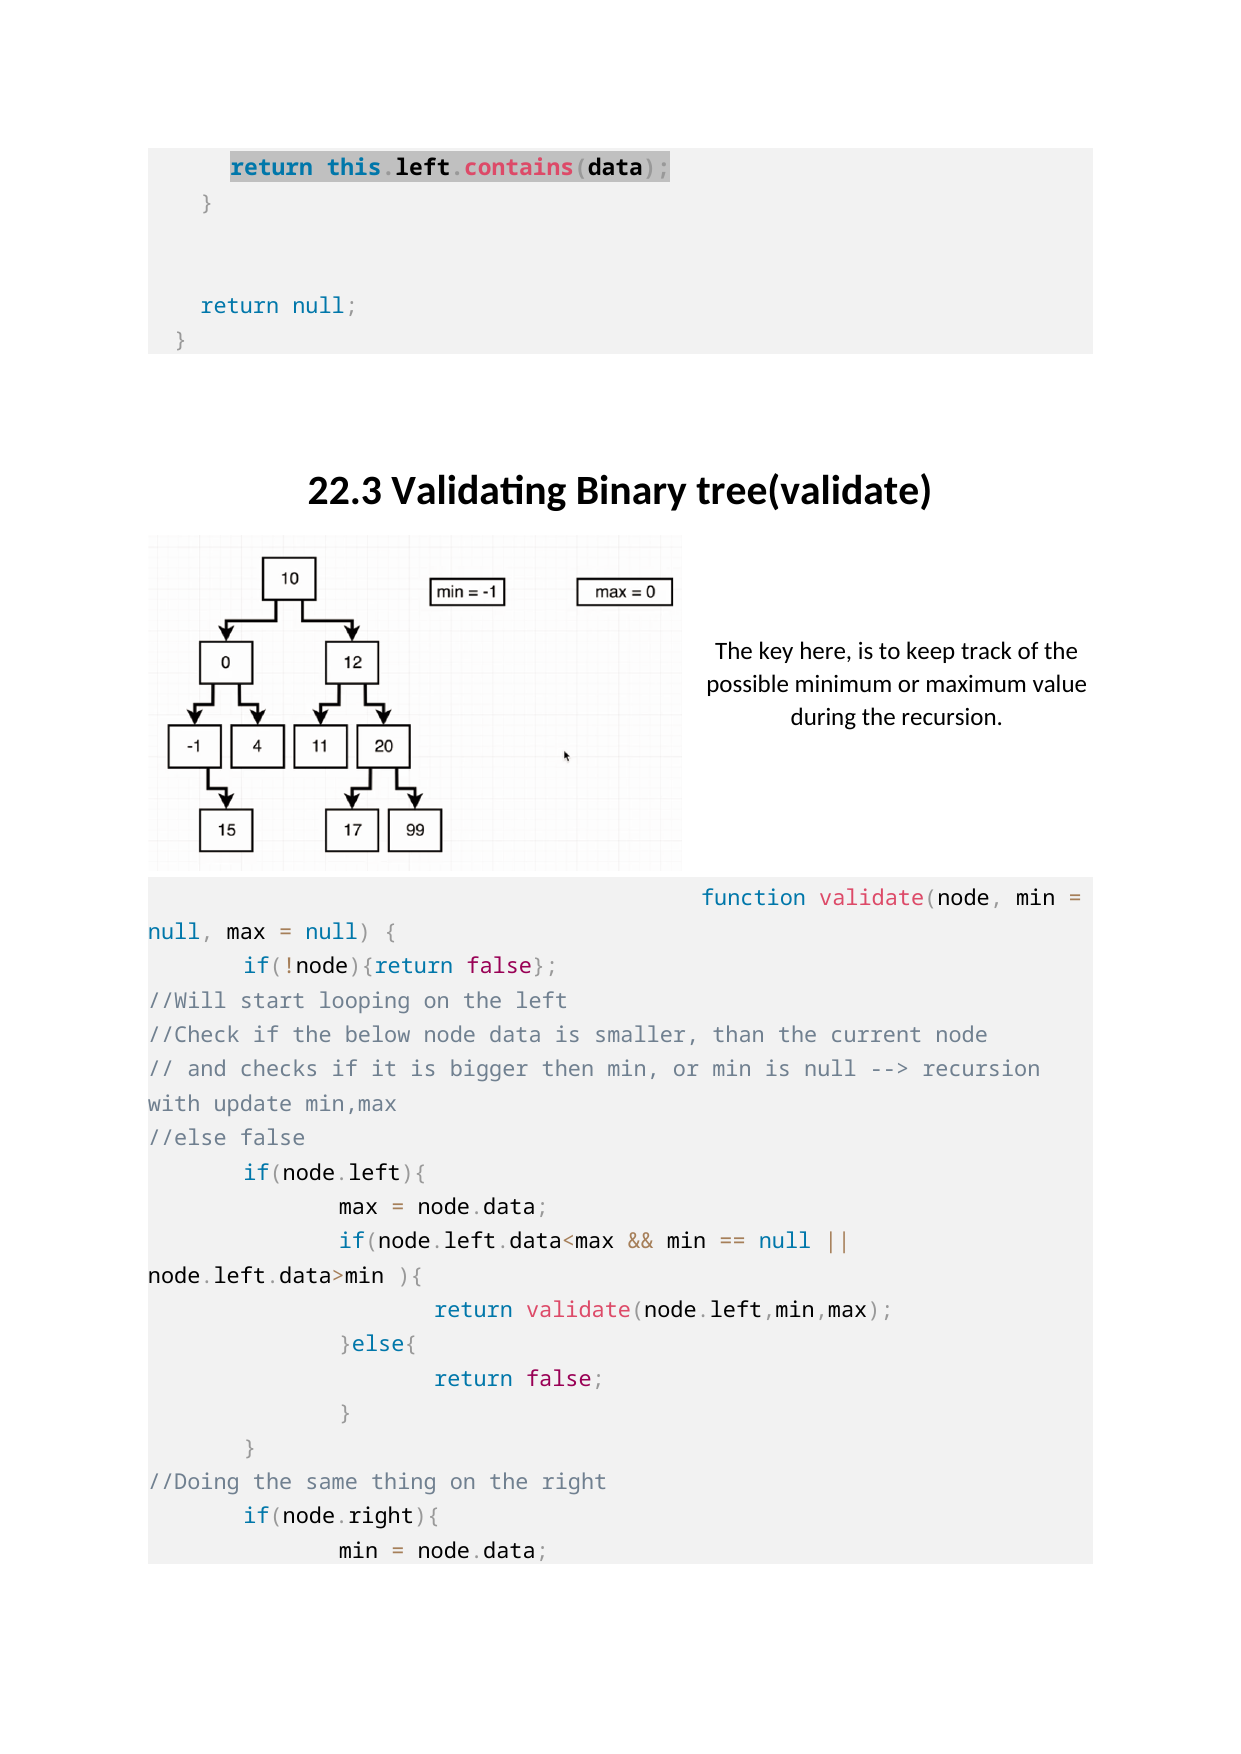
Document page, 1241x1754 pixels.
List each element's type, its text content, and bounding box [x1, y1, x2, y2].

text } [148, 182, 1093, 216]
text min = node.data; [148, 1530, 1093, 1564]
text return validate(node.left,min,max); [148, 1289, 1093, 1324]
text if(!node){return false}; [148, 946, 1093, 980]
text // and checks if it is bigger then min, or min is null --> recursion with update min,max [148, 1049, 1093, 1117]
text if(node.right){ [148, 1496, 1093, 1530]
text 22.3 Validating Binary tree(validate) [148, 464, 1093, 515]
text } [148, 1392, 1093, 1427]
text //Check if the below node data is smaller, than the current node [148, 1014, 1093, 1049]
text max = node.data; [148, 1186, 1093, 1221]
text return false; [148, 1358, 1093, 1392]
text //else false [148, 1117, 1093, 1152]
text //Will start looping on the left [148, 980, 1093, 1014]
text if(node.left.data<max && min == null || node.left.data>min ){ [148, 1221, 1093, 1289]
text return this.left.contains(data); [148, 148, 1093, 182]
picture [147, 535, 682, 869]
text }else{ [148, 1324, 1093, 1358]
text return null; [148, 285, 1093, 319]
text } [148, 319, 1093, 354]
text } [148, 1427, 1093, 1461]
text if(node.left){ [148, 1152, 1093, 1186]
text function validate(node, min = null, max = null) { [148, 877, 1093, 946]
text The key here, is to keep track of the possible minimum or maximum value during the recursion. [682, 635, 1093, 731]
picture [753, 892, 757, 903]
text //Doing the same thing on the right [148, 1461, 1093, 1496]
